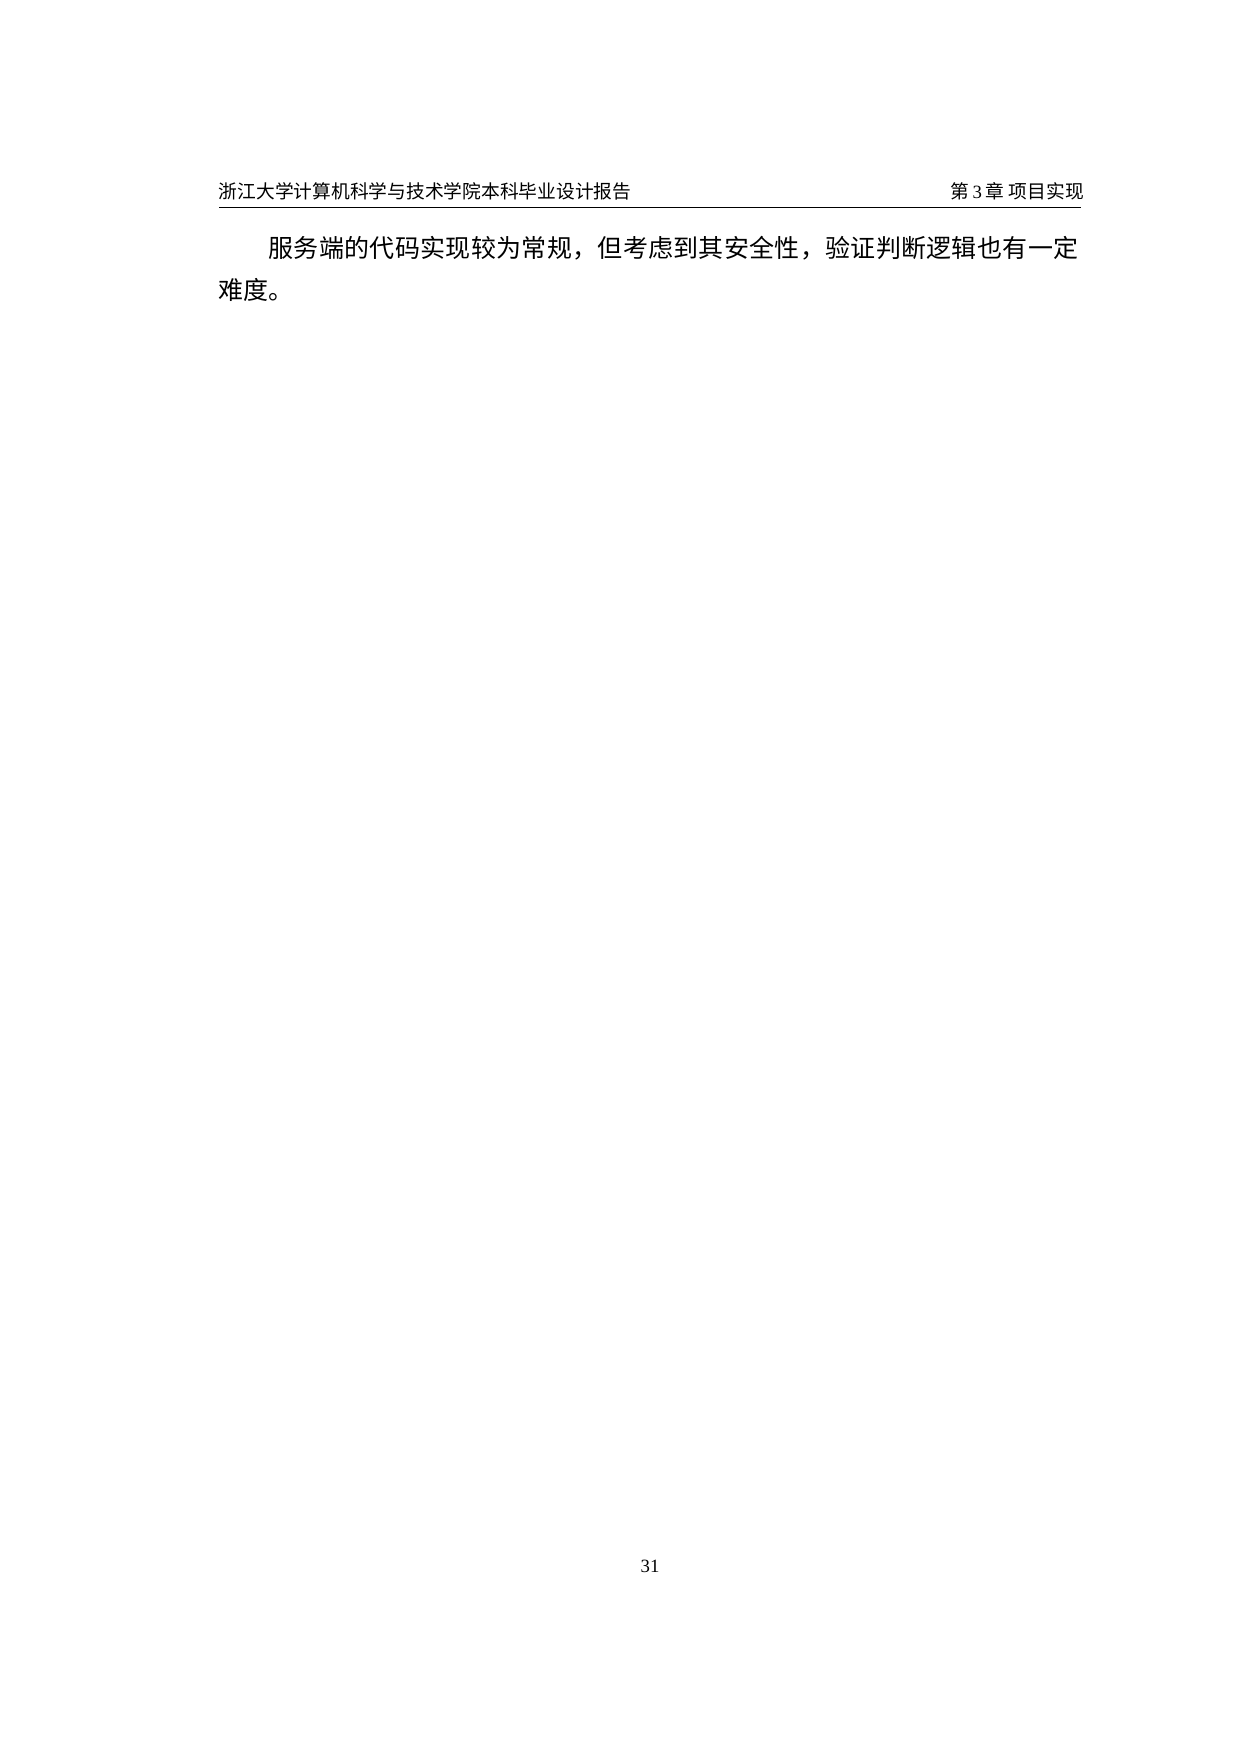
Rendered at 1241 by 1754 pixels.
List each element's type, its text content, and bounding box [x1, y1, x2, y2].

text 服务端的代码实现较为常规，但考虑到其安全性，验证判断逻辑也有一定难度。 [218, 224, 1081, 308]
